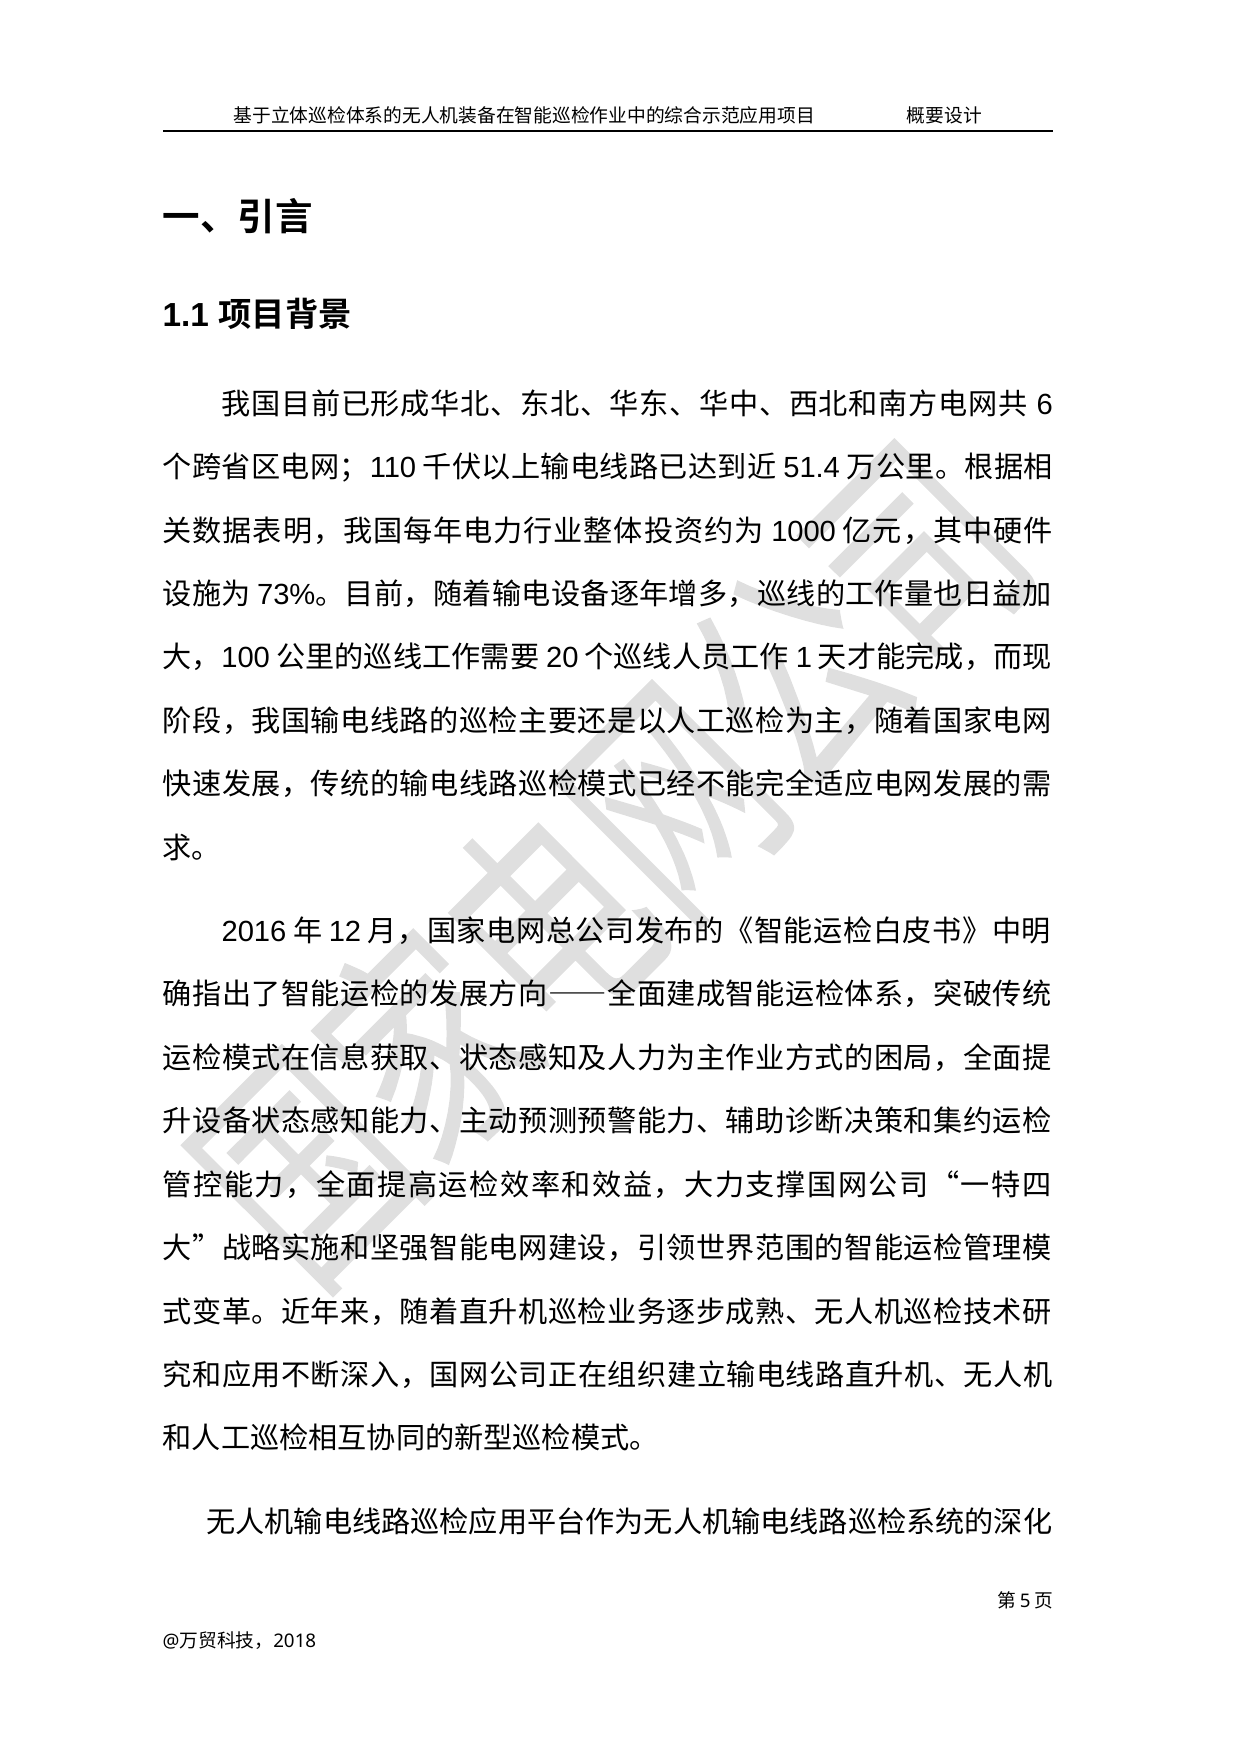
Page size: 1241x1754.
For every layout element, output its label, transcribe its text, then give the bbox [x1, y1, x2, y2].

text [162, 1498, 1053, 1541]
text 我国目前已形成华北、东北、华东、华中、西北和南方电网共6个跨省区电网；110千伏以上输电线路已达到近51.4万公里。根据相关数据表明，我国每年电力行业整体投资约为1000亿元，其中硬件设施为73%。目前，随着输电设备逐年增多，巡线的工作量也日益加大，100公里的巡线工作需要20个巡线人员工作1天才能完成，而现阶段，我国输电线路的巡检主要还是以人工巡检为主，随着国家电网快速发展，传统的输电线路巡检模式已经不能完全适应电网发展的需求。 [162, 380, 1053, 867]
subtitle 一、引言 [162, 187, 1053, 241]
text 2016年12月，国家电网总公司发布的《智能运检白皮书》中明确指出了智能运检的发展方向——全面建成智能运检体系，突破传统运检模式在信息获取、状态感知及人力为主作业方式的困局，全面提升设备状态感知能力、主动预测预警能力、辅助诊断决策和集约运检管控能力，全面提高运检效率和效益，大力支撑国网公司“一特四大”战略实施和坚强智能电网建设，引领世界范围的智能运检管理模式变革。近年来，随着直升机巡检业务逐步成熟、无人机巡检技术研究和应用不断深入，国网公司正在组织建立输电线路直升机、无人机和人工巡检相互协同的新型巡检模式。 [162, 907, 1053, 1457]
subtitle 1.1 项目背景 [162, 288, 1053, 336]
